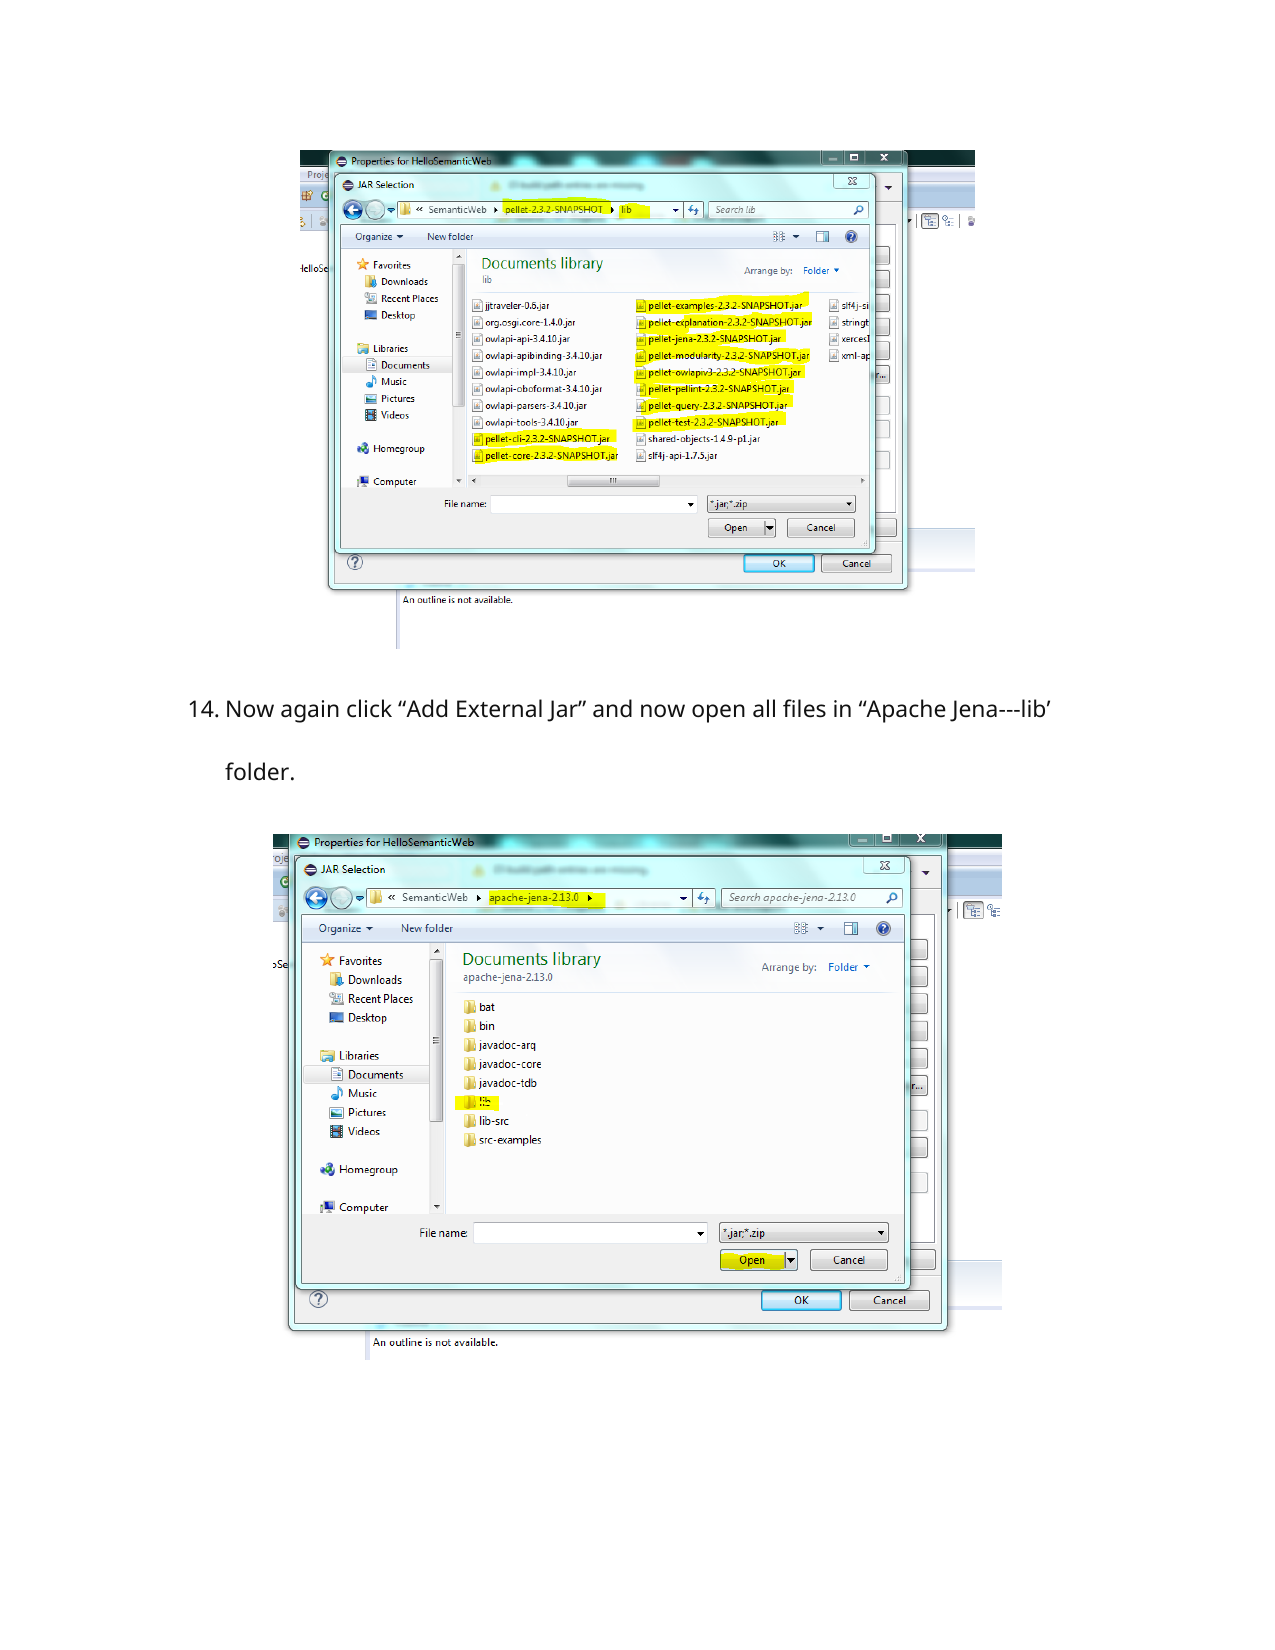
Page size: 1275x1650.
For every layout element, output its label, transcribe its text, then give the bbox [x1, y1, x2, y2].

picture [273, 834, 1002, 1360]
picture [300, 150, 975, 649]
list Now again click “Add External Jar” and now open all files in “Apache Jena---lib’ folder. [187, 693, 1125, 787]
